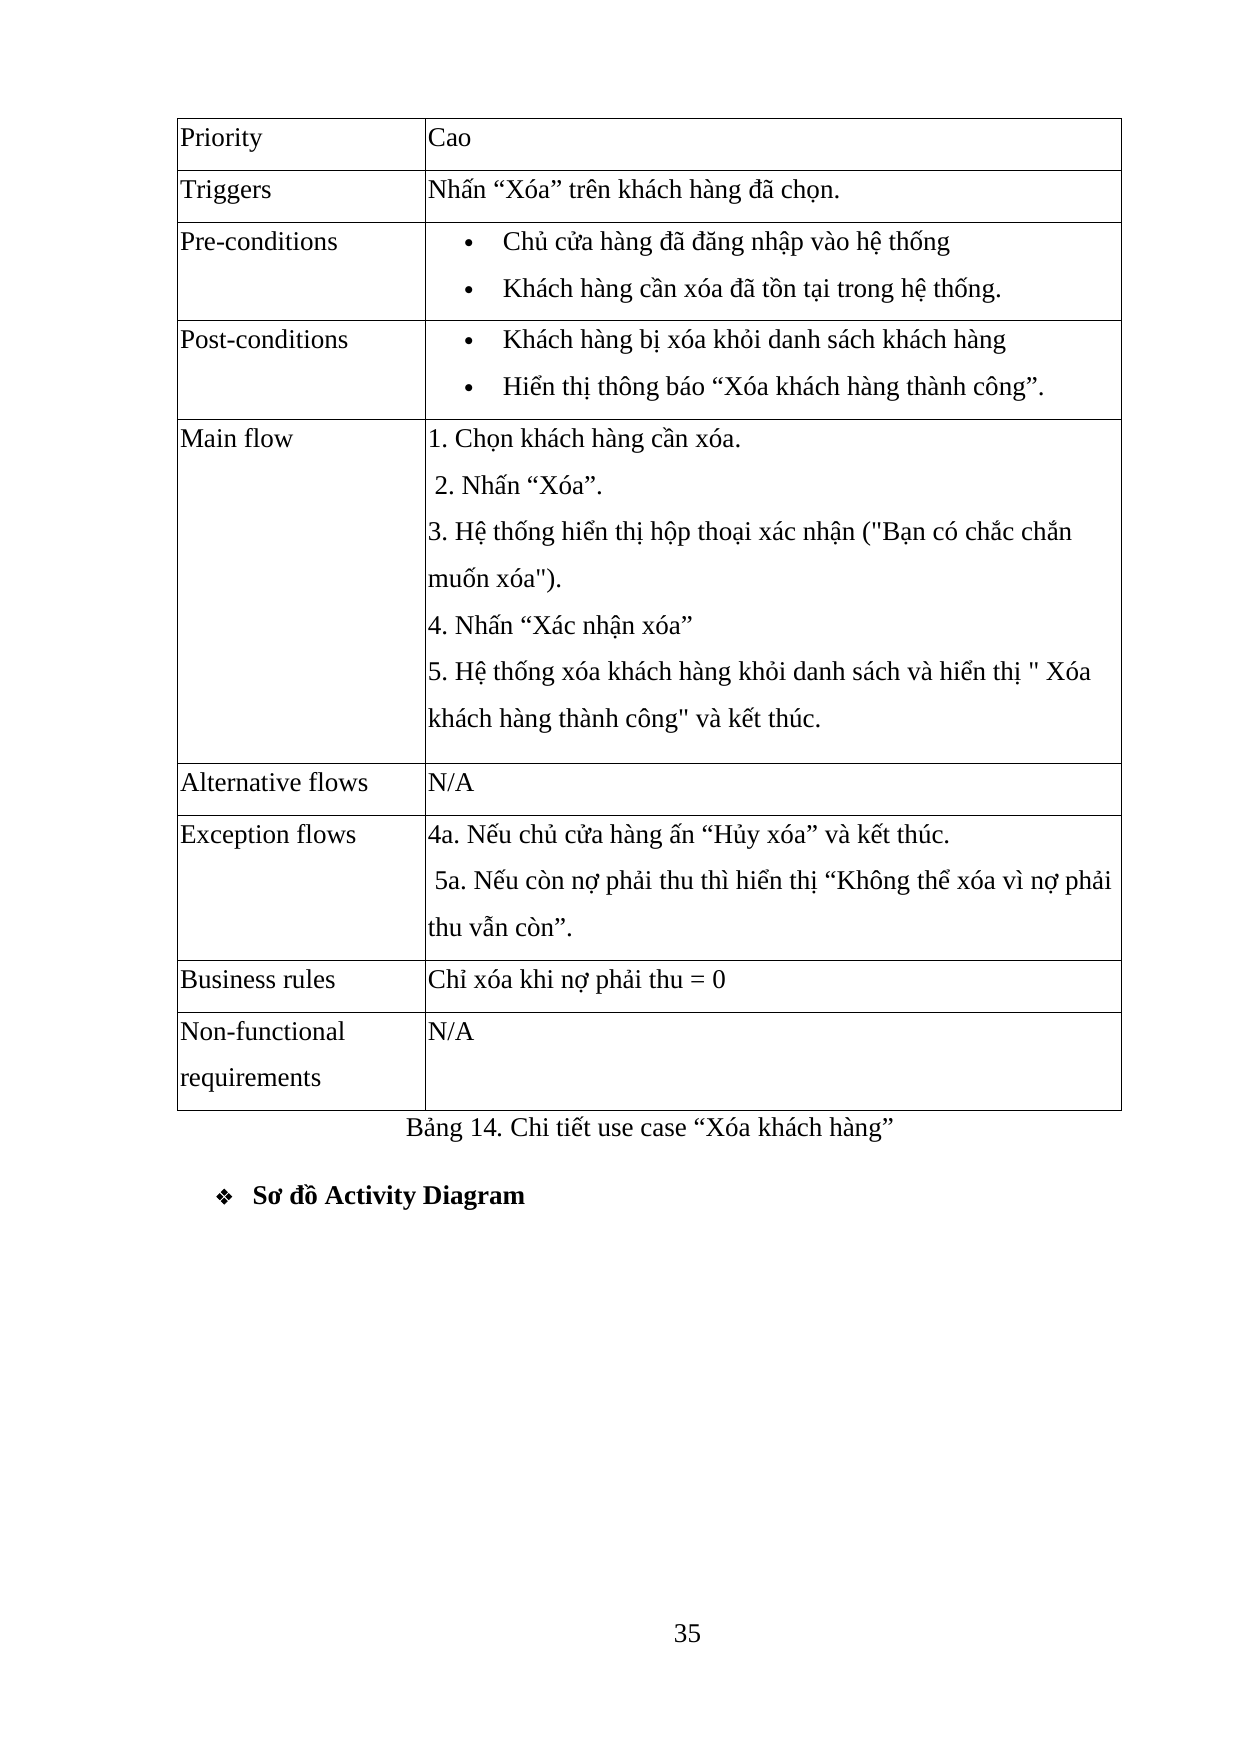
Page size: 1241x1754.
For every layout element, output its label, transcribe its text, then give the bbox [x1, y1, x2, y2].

table_cell Triggers [178, 171, 425, 222]
table_cell Non-functional requirements [178, 1013, 425, 1110]
table_cell Nhấn “Xóa” trên khách hàng đã chọn. [426, 171, 1121, 222]
table_cell N/A [426, 764, 1121, 814]
table_cell Chỉ xóa khi nợ phải thu = 0 [426, 961, 1121, 1012]
table_cell 4a. Nếu chủ cửa hàng ấn “Hủy xóa” và kết thúc. 5a. Nếu còn nợ phải thu thì hiển thị “Không thể xóa vì nợ phải thu vẫn còn”. [426, 816, 1121, 960]
table_cell Post-conditions [178, 321, 425, 419]
table_cell Business rules [178, 961, 425, 1012]
table_cell N/A [426, 1013, 1121, 1110]
table_cell Pre-conditions [178, 223, 425, 320]
table_cell Exception flows [178, 816, 425, 960]
list Sơ đồ Activity Diagram [215, 1179, 1122, 1210]
table_cell 1. Chọn khách hàng cần xóa. 2. Nhấn “Xóa”. 3. Hệ thống hiển thị hộp thoại xác nhận ("Bạn có chắc chắn muốn xóa"). 4. Nhấn “Xác nhận xóa” 5. Hệ thống xóa khách hàng khỏi danh sách và hiển thị " Xóa khách hàng thành công" và kết thúc. [426, 420, 1121, 763]
table_cell Cao [426, 119, 1121, 170]
table_cell Alternative flows [178, 764, 425, 814]
table_cell Priority [178, 119, 425, 170]
table_cell Main flow [178, 420, 425, 763]
table_cell Chủ cửa hàng đã đăng nhập vào hệ thống Khách hàng cần xóa đã tồn tại trong hệ thống. [426, 223, 1121, 320]
table_cell Khách hàng bị xóa khỏi danh sách khách hàng Hiển thị thông báo “Xóa khách hàng thành công”. [426, 321, 1121, 419]
